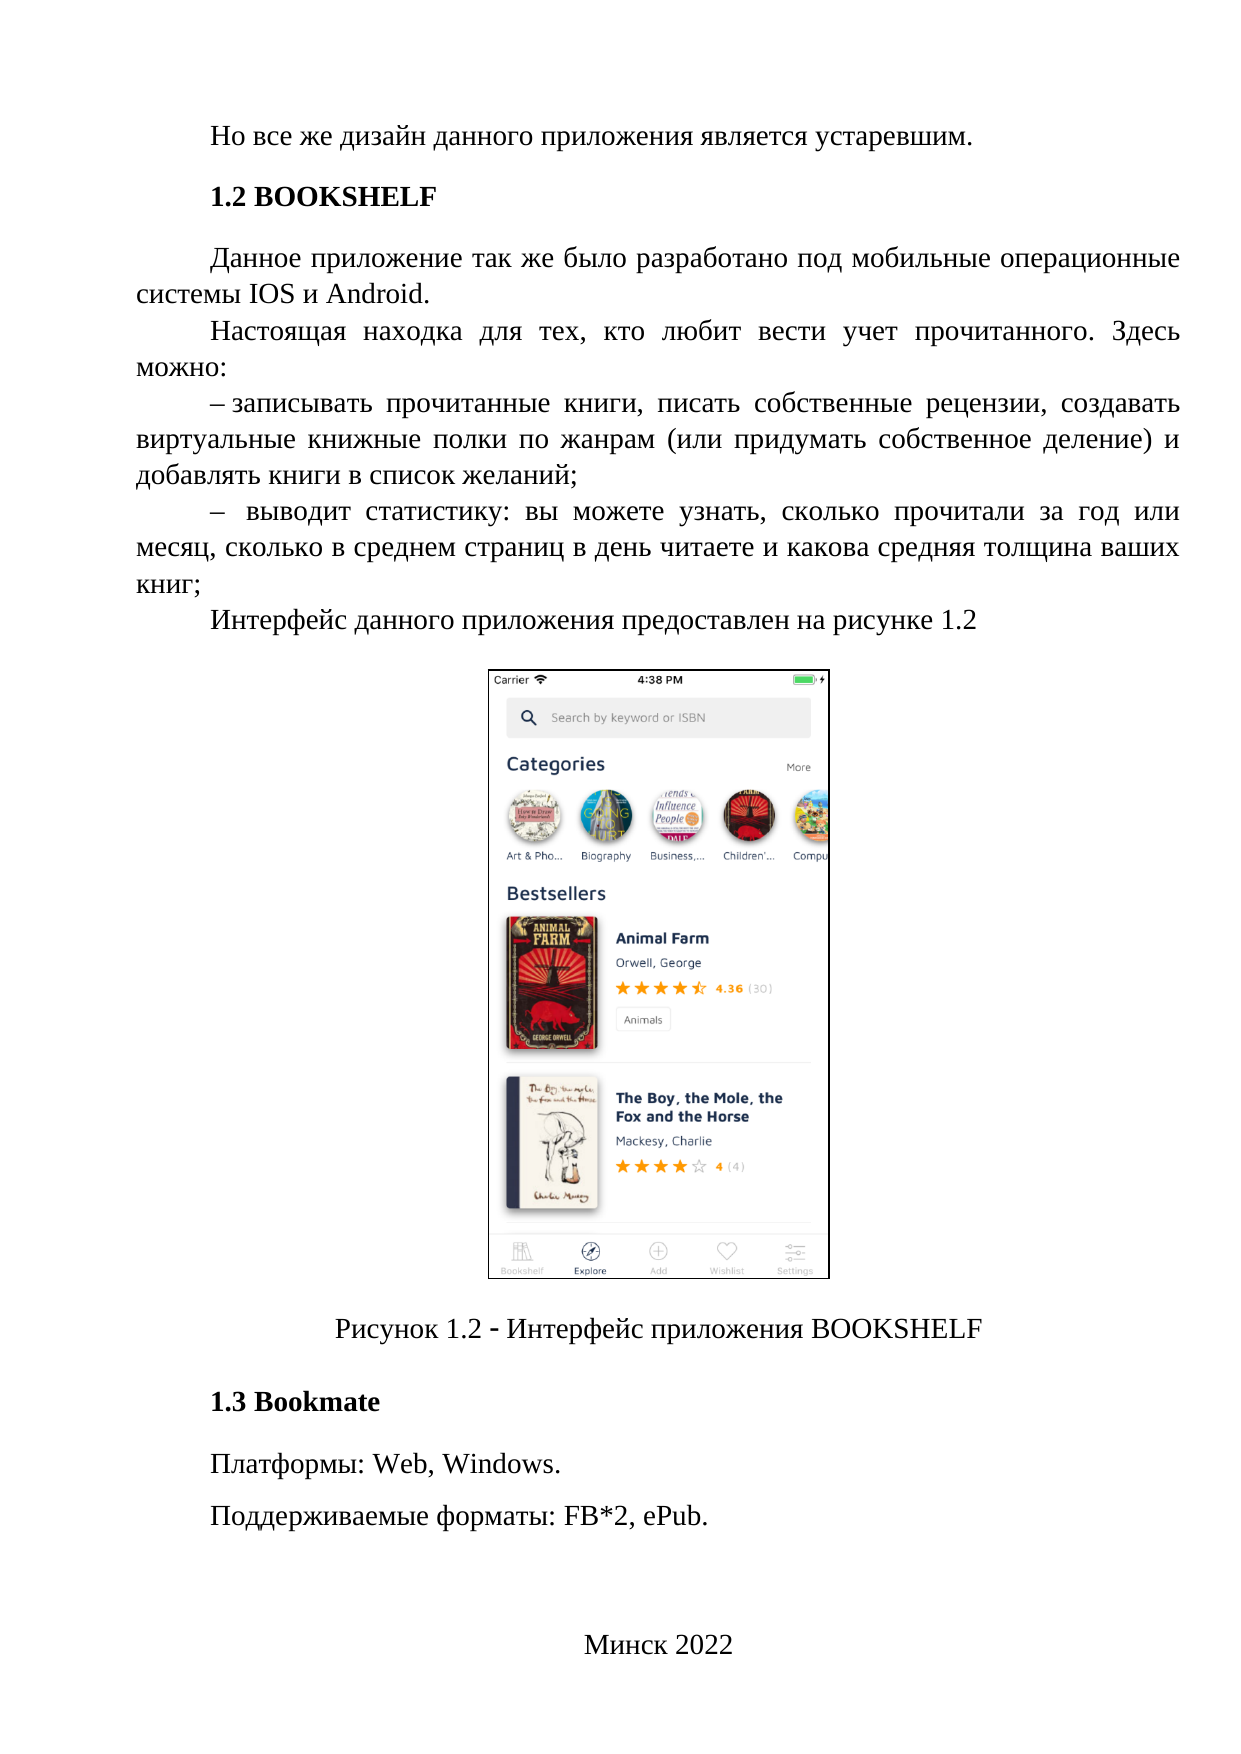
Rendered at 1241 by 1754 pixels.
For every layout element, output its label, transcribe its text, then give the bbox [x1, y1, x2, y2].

text Рисунок 1.2 Интерфейс приложения BOOKSHELF [136, 1311, 1181, 1344]
subtitle BOOKSHELF [136, 179, 1181, 213]
text Но все же дизайн данного приложения является устаревшим. [136, 118, 1181, 152]
subtitle Bookmate [136, 1384, 1181, 1418]
text Платформы: Web, Windows. [136, 1446, 1181, 1479]
picture [489, 671, 828, 1278]
text Данное приложение так же было разработано под мобильные операционные системы IOS и Android. [136, 240, 1181, 310]
text Настоящая находка для тех, кто любит вести учет прочитанного. Здесь можно: [136, 313, 1181, 382]
text Поддерживаемые форматы: FB*2, ePub. [136, 1498, 1181, 1532]
list Интерфейс данного приложения предоставлен на рисунке 1.2 [210, 602, 1181, 635]
list записывать прочитанные книги, писать собственные рецензии, создавать виртуальные книжные полки по жанрам (или придумать собственное деление) и добавлять книги в список желаний; [136, 385, 1181, 491]
list выводит статистику: вы можете узнать, сколько прочитали за год или месяц, сколько в среднем страниц в день читаете и какова средняя толщина ваших книг; [136, 493, 1181, 599]
